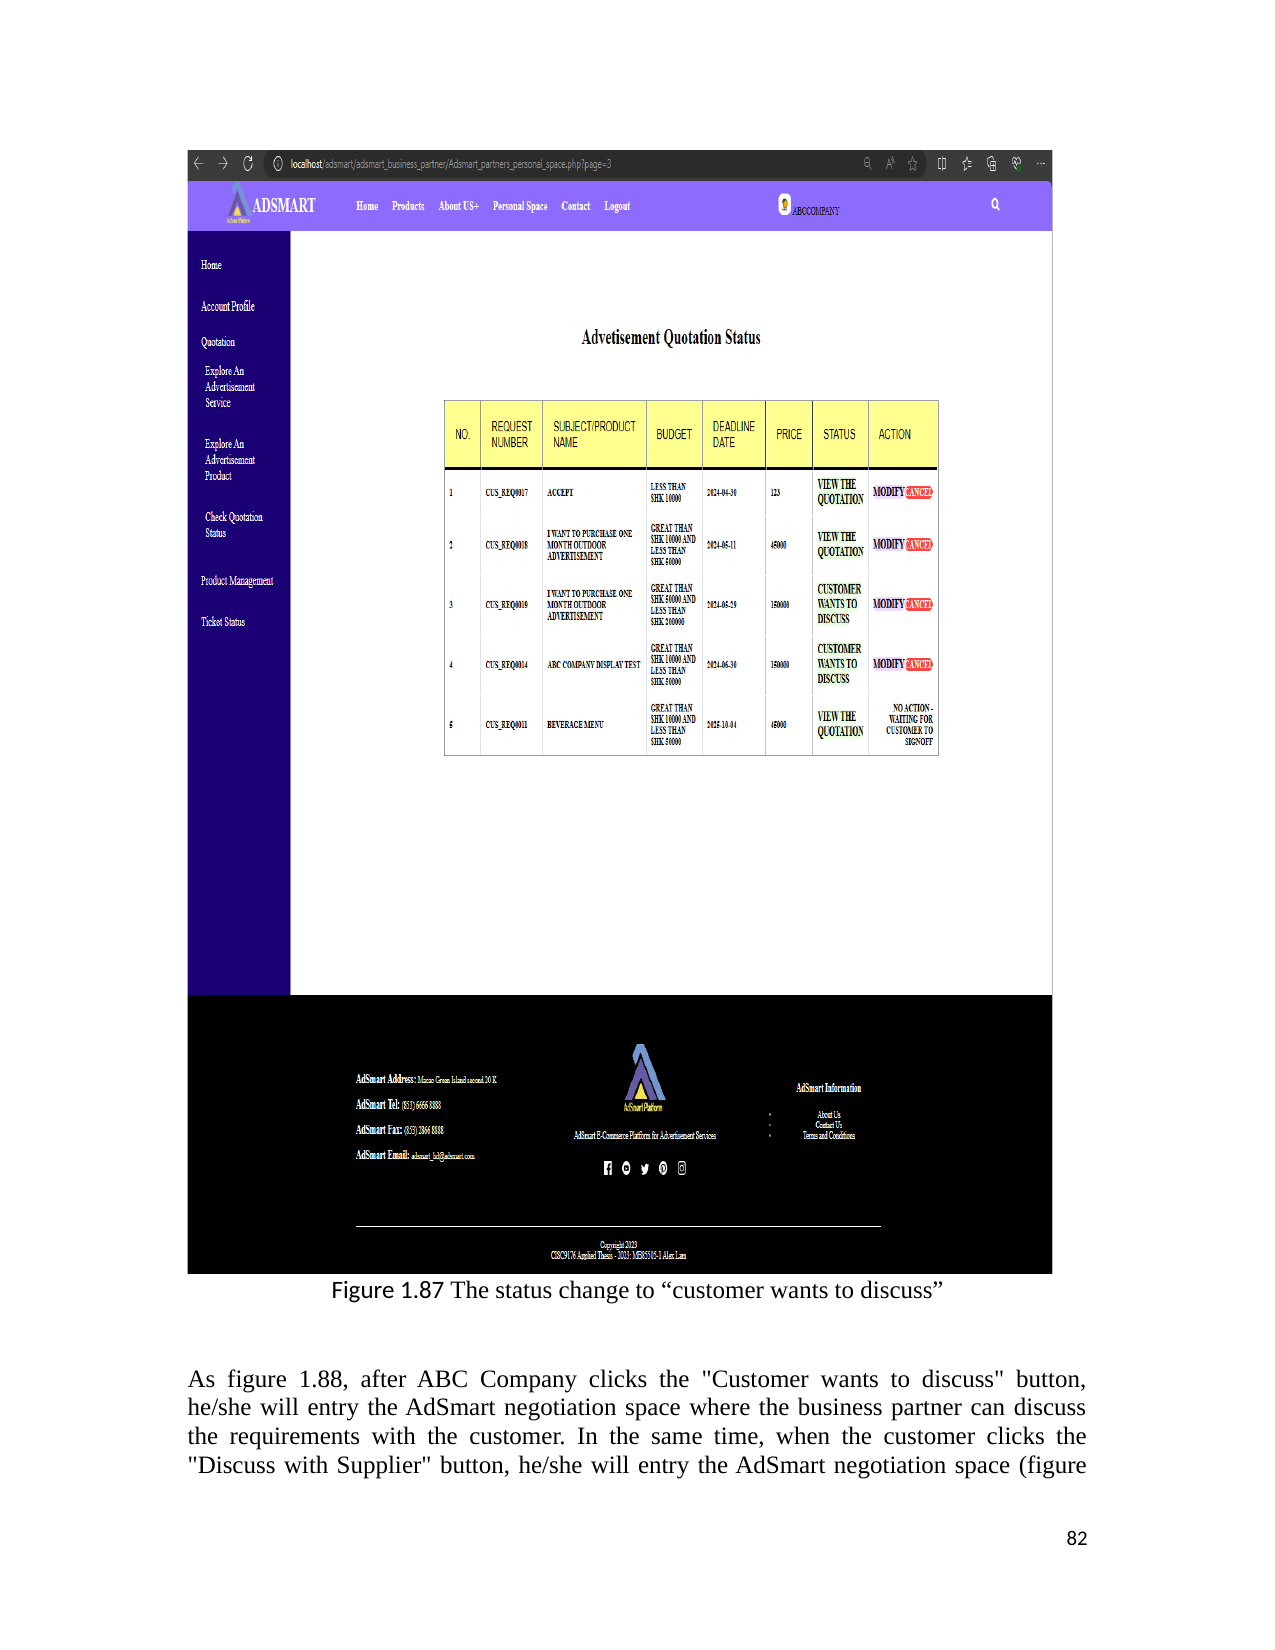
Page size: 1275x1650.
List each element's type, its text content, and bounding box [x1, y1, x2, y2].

picture [187, 150, 1053, 1274]
text Figure 1.87 The status change to “customer wants to discuss” [187, 1274, 1087, 1304]
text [187, 1364, 1087, 1479]
